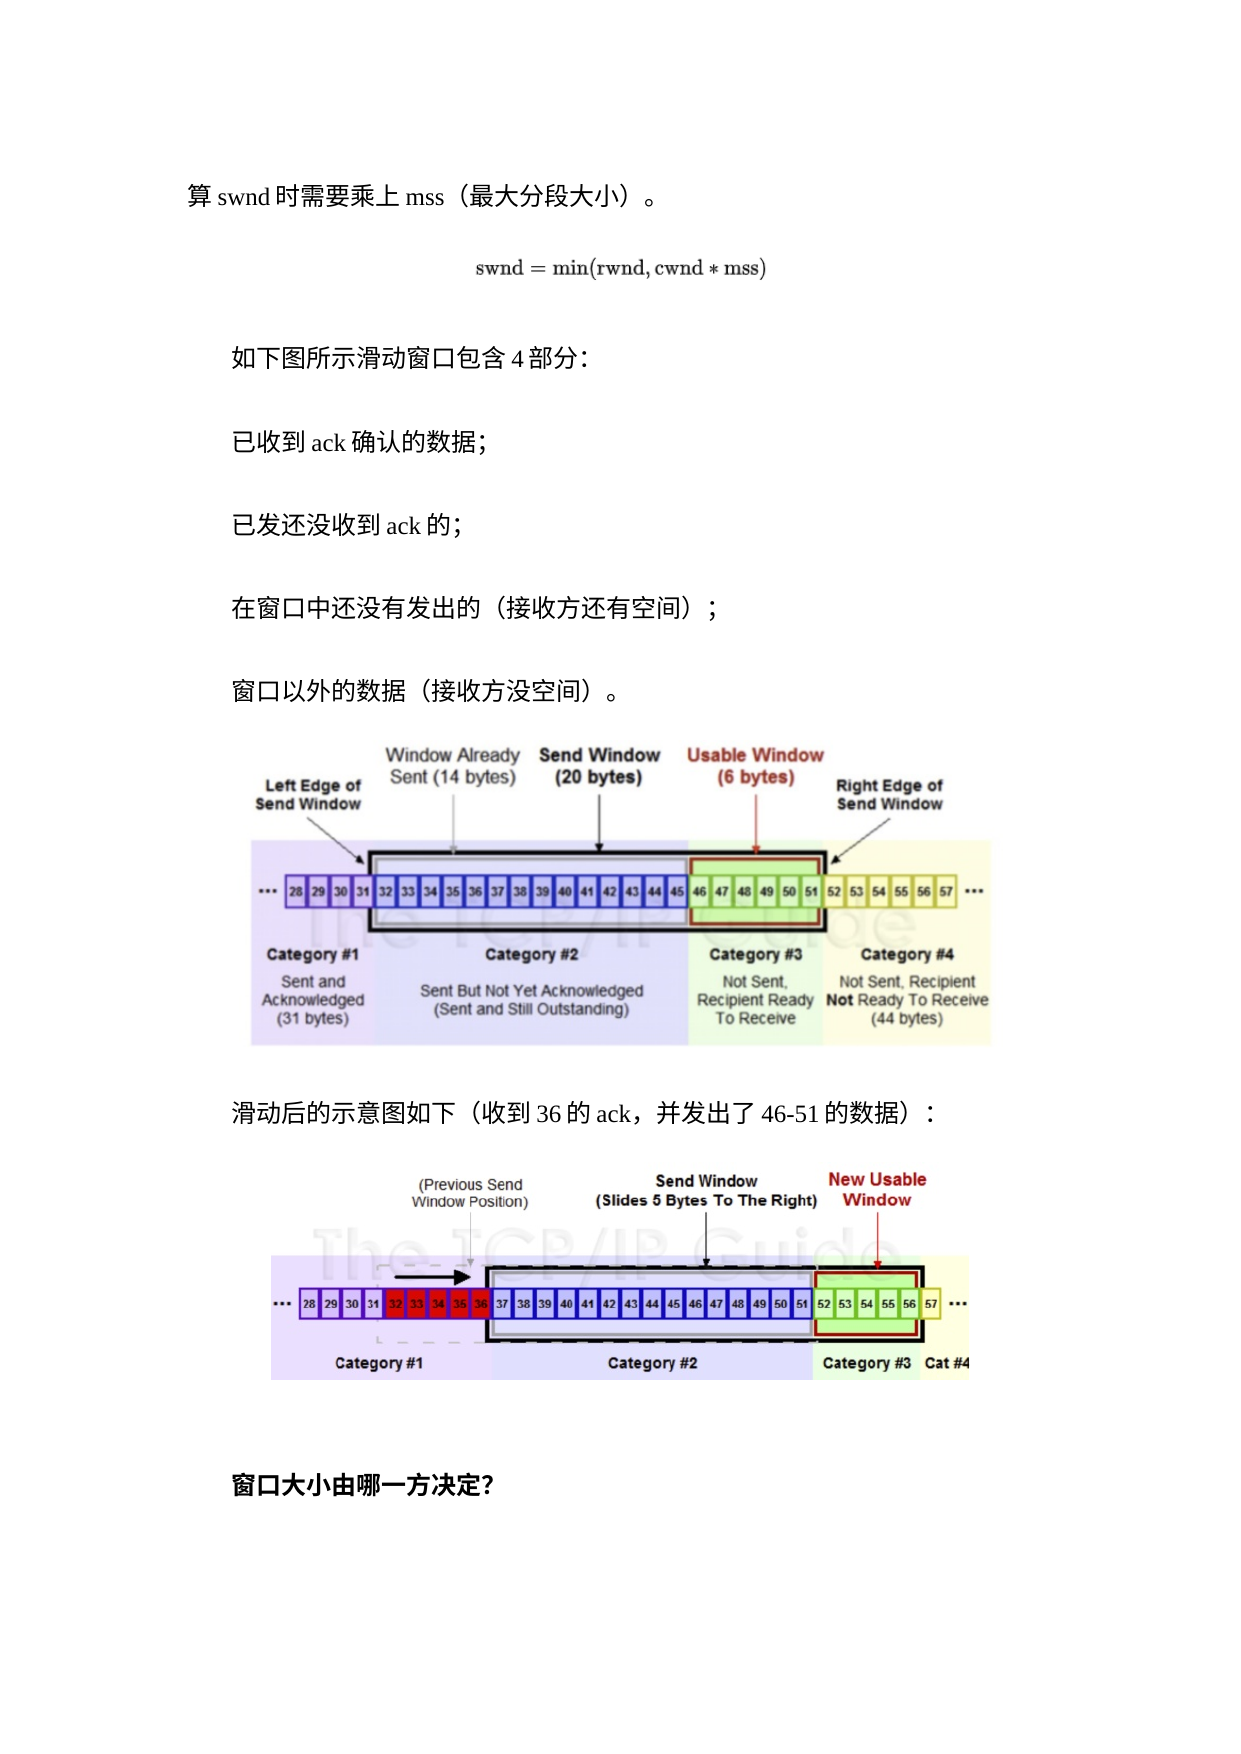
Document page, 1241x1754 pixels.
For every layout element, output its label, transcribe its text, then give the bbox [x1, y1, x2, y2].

text 窗口大小由哪一方决定？ [187, 1451, 1053, 1516]
picture [461, 245, 779, 297]
text 在窗口中还没有发出的（接收方还有空间）； [187, 574, 1053, 639]
text 如下图所示滑动窗口包含4部分： [187, 324, 1053, 389]
picture [237, 740, 1003, 1051]
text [187, 162, 1053, 227]
text 窗口以外的数据（接收方没空间）。 [187, 657, 1053, 722]
text 已收到ack确认的数据； [187, 408, 1053, 473]
text 已发还没收到ack的； [187, 491, 1053, 556]
text 滑动后的示意图如下（收到36的ack，并发出了46-51的数据）： [187, 1079, 1053, 1144]
picture [271, 1162, 970, 1380]
